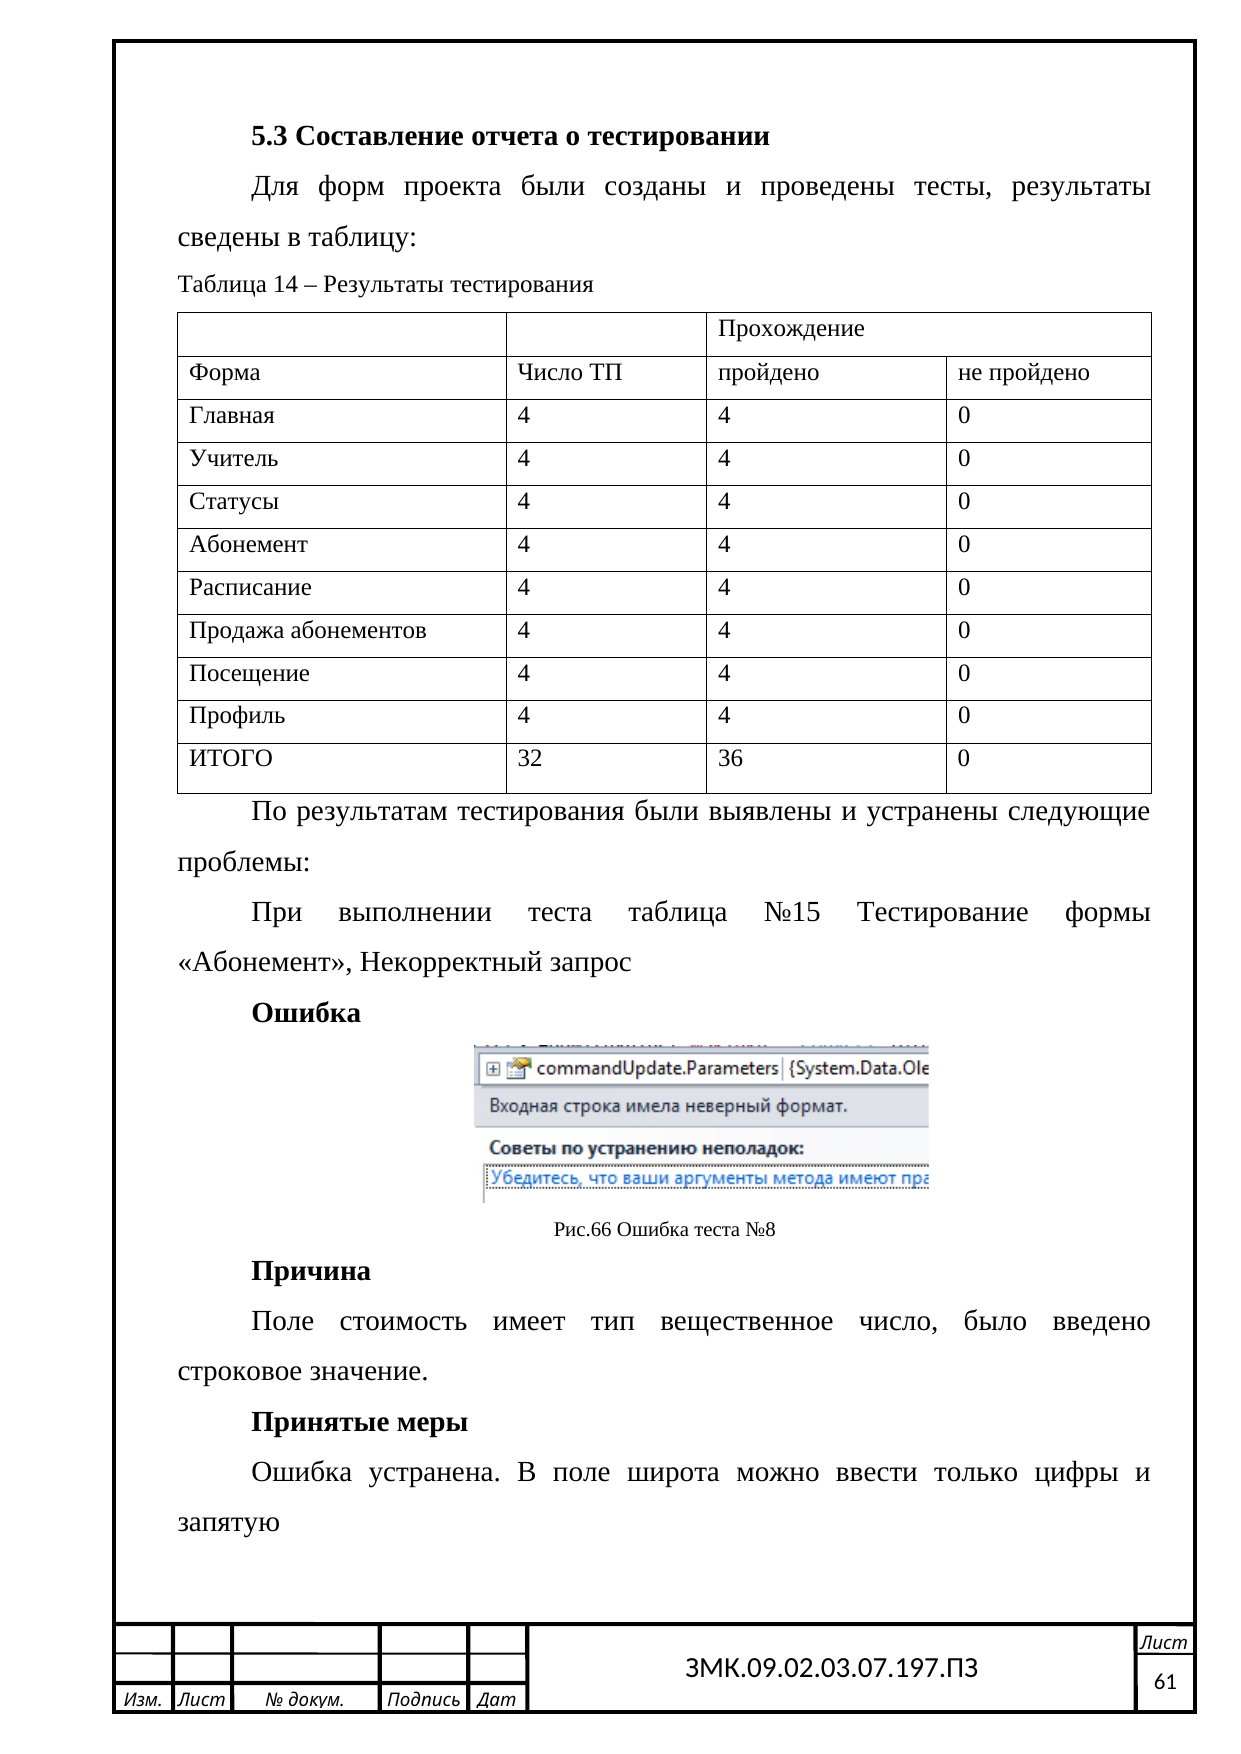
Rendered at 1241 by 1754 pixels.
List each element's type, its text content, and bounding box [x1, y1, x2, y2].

table_cell 32 [507, 744, 706, 792]
text Таблица 14 – Результаты тестирования [177, 269, 1152, 298]
table_cell 0 [947, 744, 1151, 792]
table_cell 4 [707, 658, 946, 699]
table_cell 4 [507, 658, 706, 699]
table_cell 0 [947, 443, 1151, 485]
text По результатам тестирования были выявлены и устранены следующие проблемы: [177, 794, 1152, 877]
table_cell Продажа абонементов [178, 615, 506, 657]
table_cell Расписание [178, 572, 506, 614]
picture [474, 1045, 929, 1203]
table_cell 4 [707, 615, 946, 657]
table_cell 4 [707, 572, 946, 614]
text Для форм проекта были созданы и проведены тесты, результаты сведены в таблицу: [177, 168, 1152, 252]
table_cell 0 [947, 658, 1151, 699]
text Принятые меры [177, 1404, 1152, 1437]
table_cell 4 [707, 701, 946, 742]
table_cell Профиль [178, 701, 506, 742]
text Причина [177, 1253, 1152, 1286]
table_cell 0 [947, 486, 1151, 528]
table_header [178, 313, 506, 356]
table_cell 4 [507, 486, 706, 528]
table_cell 4 [507, 529, 706, 571]
table_cell ИТОГО [178, 744, 506, 792]
text При выполнении теста таблица №15 Тестирование формы «Абонемент», Некорректный запрос [177, 894, 1152, 978]
text 5.3 Составление отчета о тестировании [177, 118, 1152, 152]
table_cell 4 [507, 443, 706, 485]
table_header [507, 313, 706, 356]
table_cell Абонемент [178, 529, 506, 571]
table_cell 0 [947, 701, 1151, 742]
table_cell 4 [507, 400, 706, 442]
table_cell Форма [178, 357, 506, 399]
table_cell 4 [507, 615, 706, 657]
table_cell 0 [947, 572, 1151, 614]
text Ошибка [177, 995, 1152, 1028]
table_cell 0 [947, 400, 1151, 442]
table_cell Посещение [178, 658, 506, 699]
table_cell 4 [707, 400, 946, 442]
table_cell не пройдено [947, 357, 1151, 399]
table_cell 36 [707, 744, 946, 792]
table_cell 4 [707, 486, 946, 528]
table_cell 4 [707, 529, 946, 571]
text Рис.66 Ошибка теста №8 [177, 1217, 1152, 1241]
table_cell Число ТП [507, 357, 706, 399]
table_cell 4 [507, 701, 706, 742]
table_cell Главная [178, 400, 506, 442]
table_cell Учитель [178, 443, 506, 485]
table_header Прохождение [707, 313, 1151, 356]
text Ошибка устранена. В поле широта можно ввести только цифры и запятую [177, 1454, 1152, 1538]
table_cell пройдено [707, 357, 946, 399]
table_cell 4 [707, 443, 946, 485]
table_cell Статусы [178, 486, 506, 528]
table_cell 0 [947, 615, 1151, 657]
text Поле стоимость имеет тип вещественное число, было введено строковое значение. [177, 1303, 1152, 1387]
table_cell 4 [507, 572, 706, 614]
table_cell 0 [947, 529, 1151, 571]
